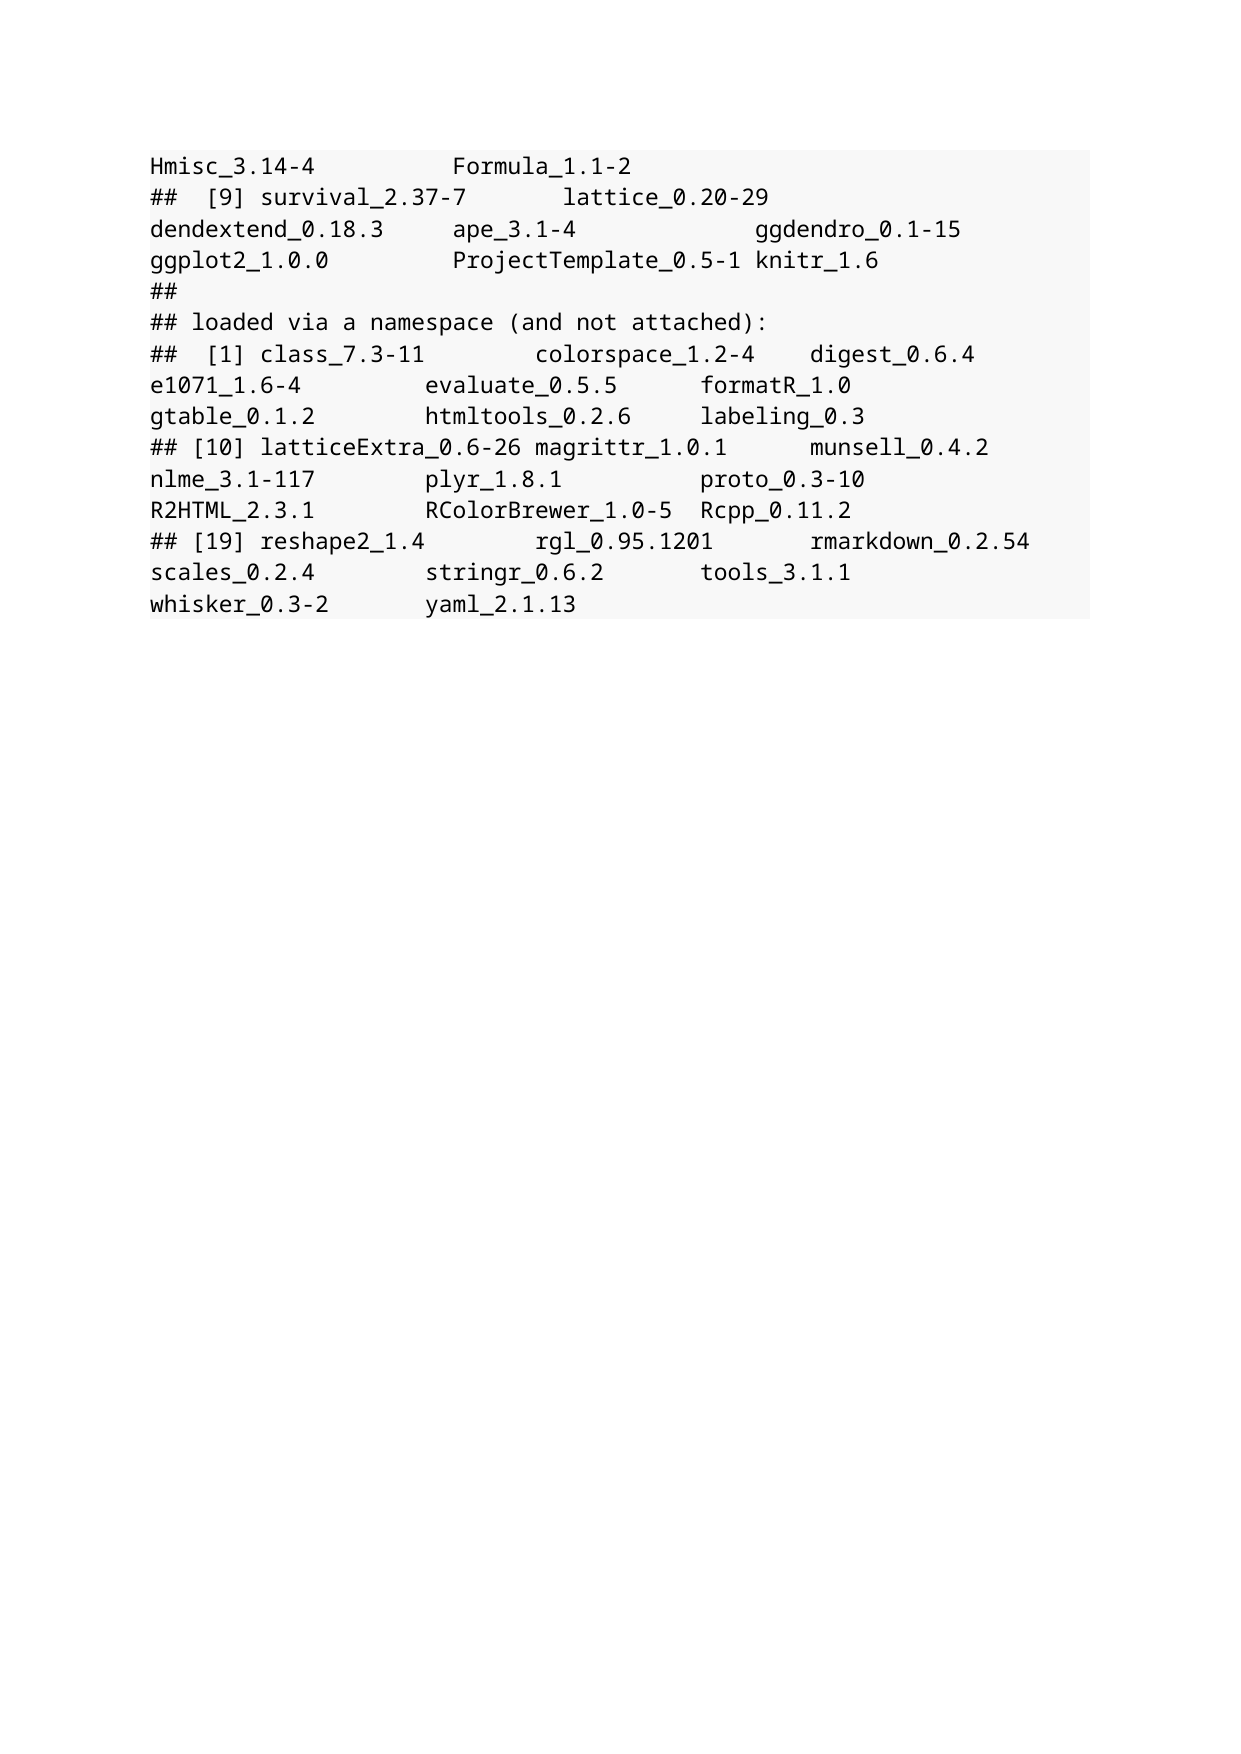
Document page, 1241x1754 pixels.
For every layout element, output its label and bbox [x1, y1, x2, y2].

text [150, 150, 1090, 619]
